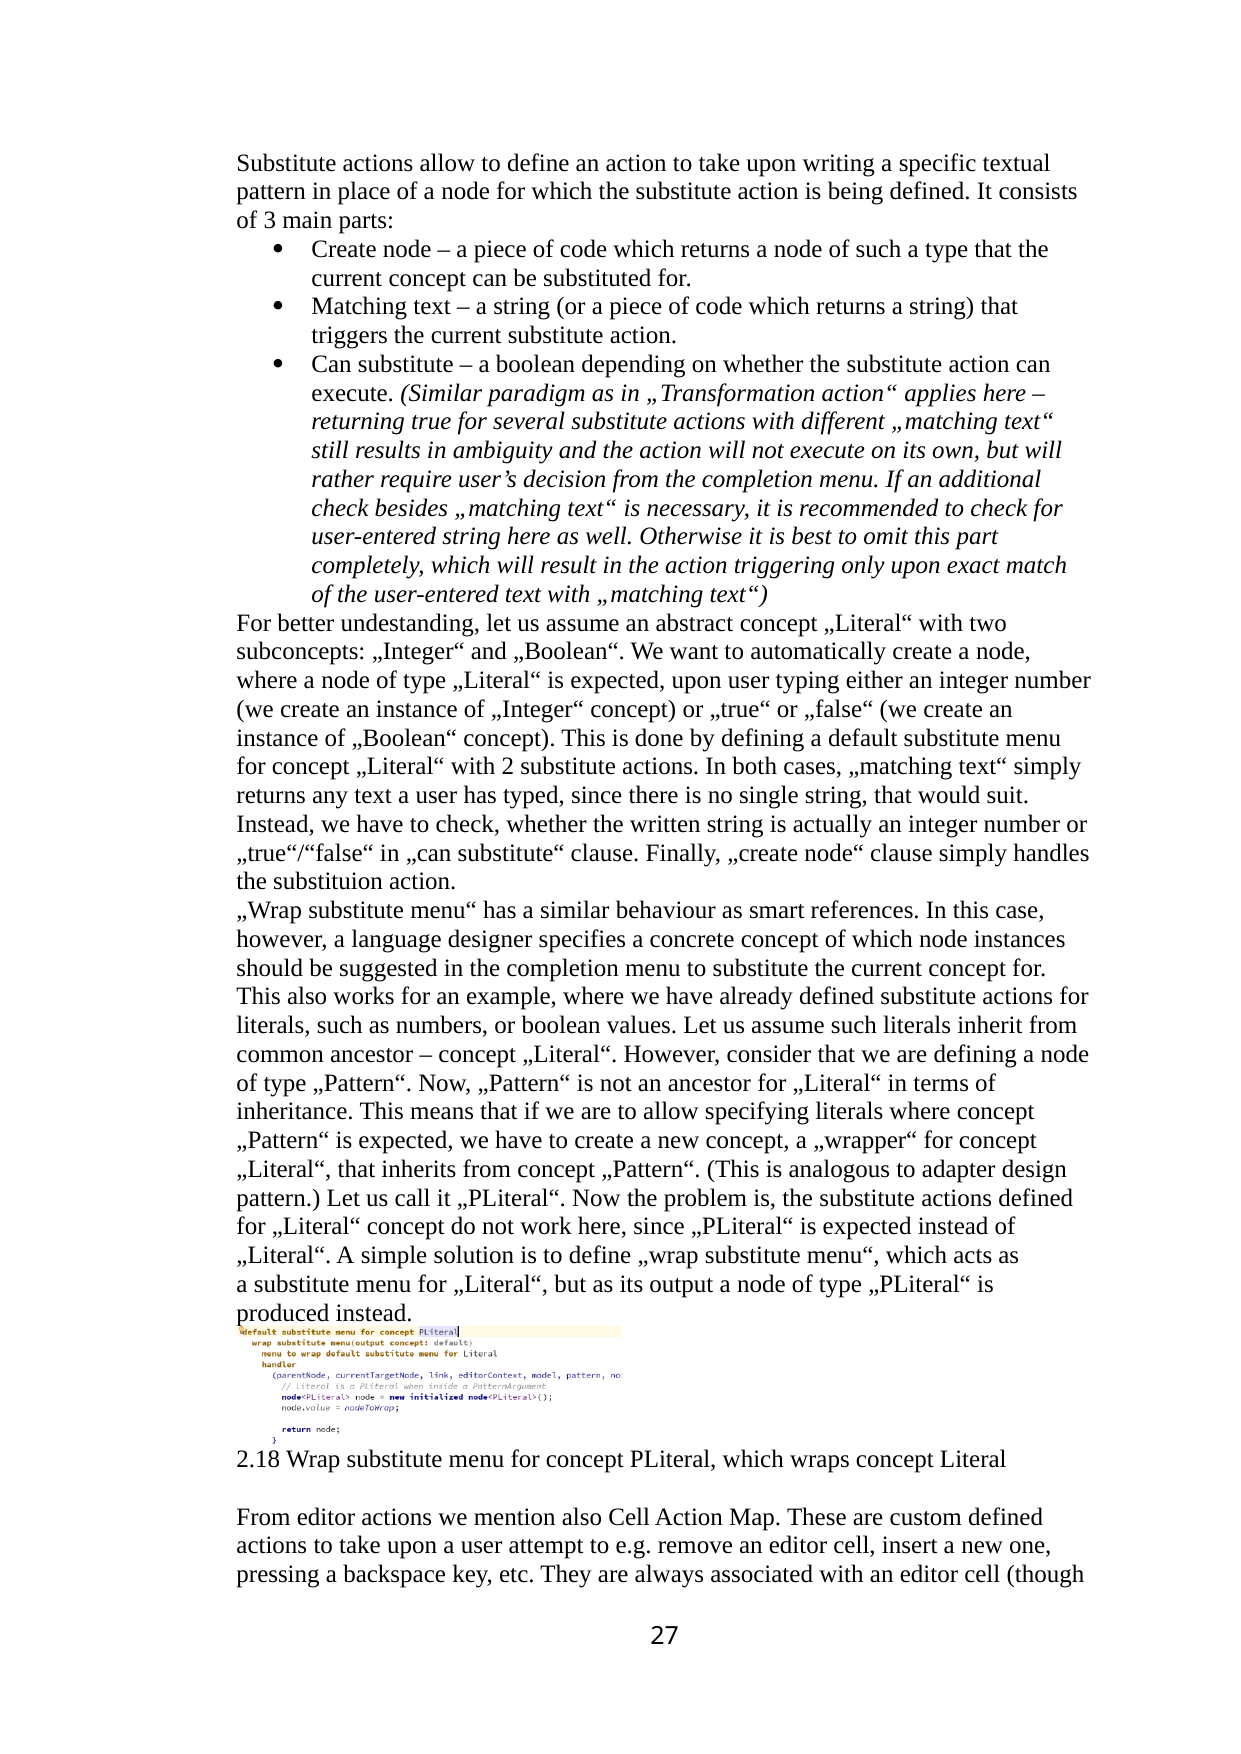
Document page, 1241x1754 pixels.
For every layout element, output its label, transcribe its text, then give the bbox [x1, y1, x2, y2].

picture [236, 1326, 622, 1444]
text „Wrap substitute menu“ has a similar behaviour as smart references. In this case, however, a language designer specifies a concrete concept of which node instances should be suggested in the completion menu to substitute the current concept for. This also works for an example, where we have already defined substitute actions for literals, such as numbers, or boolean values. Let us assume such literals inherit from common ancestor – concept „Literal“. However, consider that we are defining a node of type „Pattern“. Now, „Pattern“ is not an ancestor for „Literal“ in terms of inheritance. This means that if we are to allow specifying literals where concept „Pattern“ is expected, we have to create a new concept, a „wrapper“ for concept „Literal“, that inherits from concept „Pattern“. (This is analogous to adapter design pattern.) Let us call it „PLiteral“. Now the problem is, the substitute actions defined for „Literal“ concept do not work here, since „PLiteral“ is expected instead of „Literal“. A simple solution is to define „wrap substitute menu“, which acts as a substitute menu for „Literal“, but as its output a node of type „PLiteral“ is produced instead. [236, 895, 1092, 1326]
list Can substitute – a boolean depending on whether the substitute action can execute. (Similar paradigm as in „Transformation action“ applies here – returning true for several substitute actions with different „matching text“ still results in ambiguity and the action will not execute on its own, but will rather require user’s decision from the completion menu. If an additional check besides „matching text“ is necessary, it is recommended to check for user-entered string here as well. Otherwise it is best to omit this part completely, which will result in the action triggering only upon exact match of the user-entered text with „matching text“) [274, 349, 1092, 608]
text For better undestanding, let us assume an abstract concept „Literal“ with two subconcepts: „Integer“ and „Boolean“. We want to automatically create a node, where a node of type „Literal“ is expected, upon user typing either an integer number (we create an instance of „Integer“ concept) or „true“ or „false“ (we create an instance of „Boolean“ concept). This is done by defining a default substitute menu for concept „Literal“ with 2 substitute actions. In both cases, „matching text“ simply returns any text a user has typed, since there is no single string, that would suit. Instead, we have to check, whether the written string is actually an integer number or „true“/“false“ in „can substitute“ clause. Finally, „create node“ clause simply handles the substituion action. [236, 608, 1092, 895]
text 2.18 Wrap substitute menu for concept PLiteral, which wraps concept Literal [236, 1444, 1092, 1473]
list Create node – a piece of code which returns a node of such a type that the current concept can be substituted for. [274, 234, 1092, 291]
list Matching text – a string (or a piece of code which returns a string) that triggers the current substitute action. [274, 291, 1092, 349]
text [236, 1502, 1092, 1588]
text Substitute actions allow to define an action to take upon writing a specific textual pattern in place of a node for which the substitute action is being defined. It consists of 3 main parts: [236, 148, 1092, 234]
